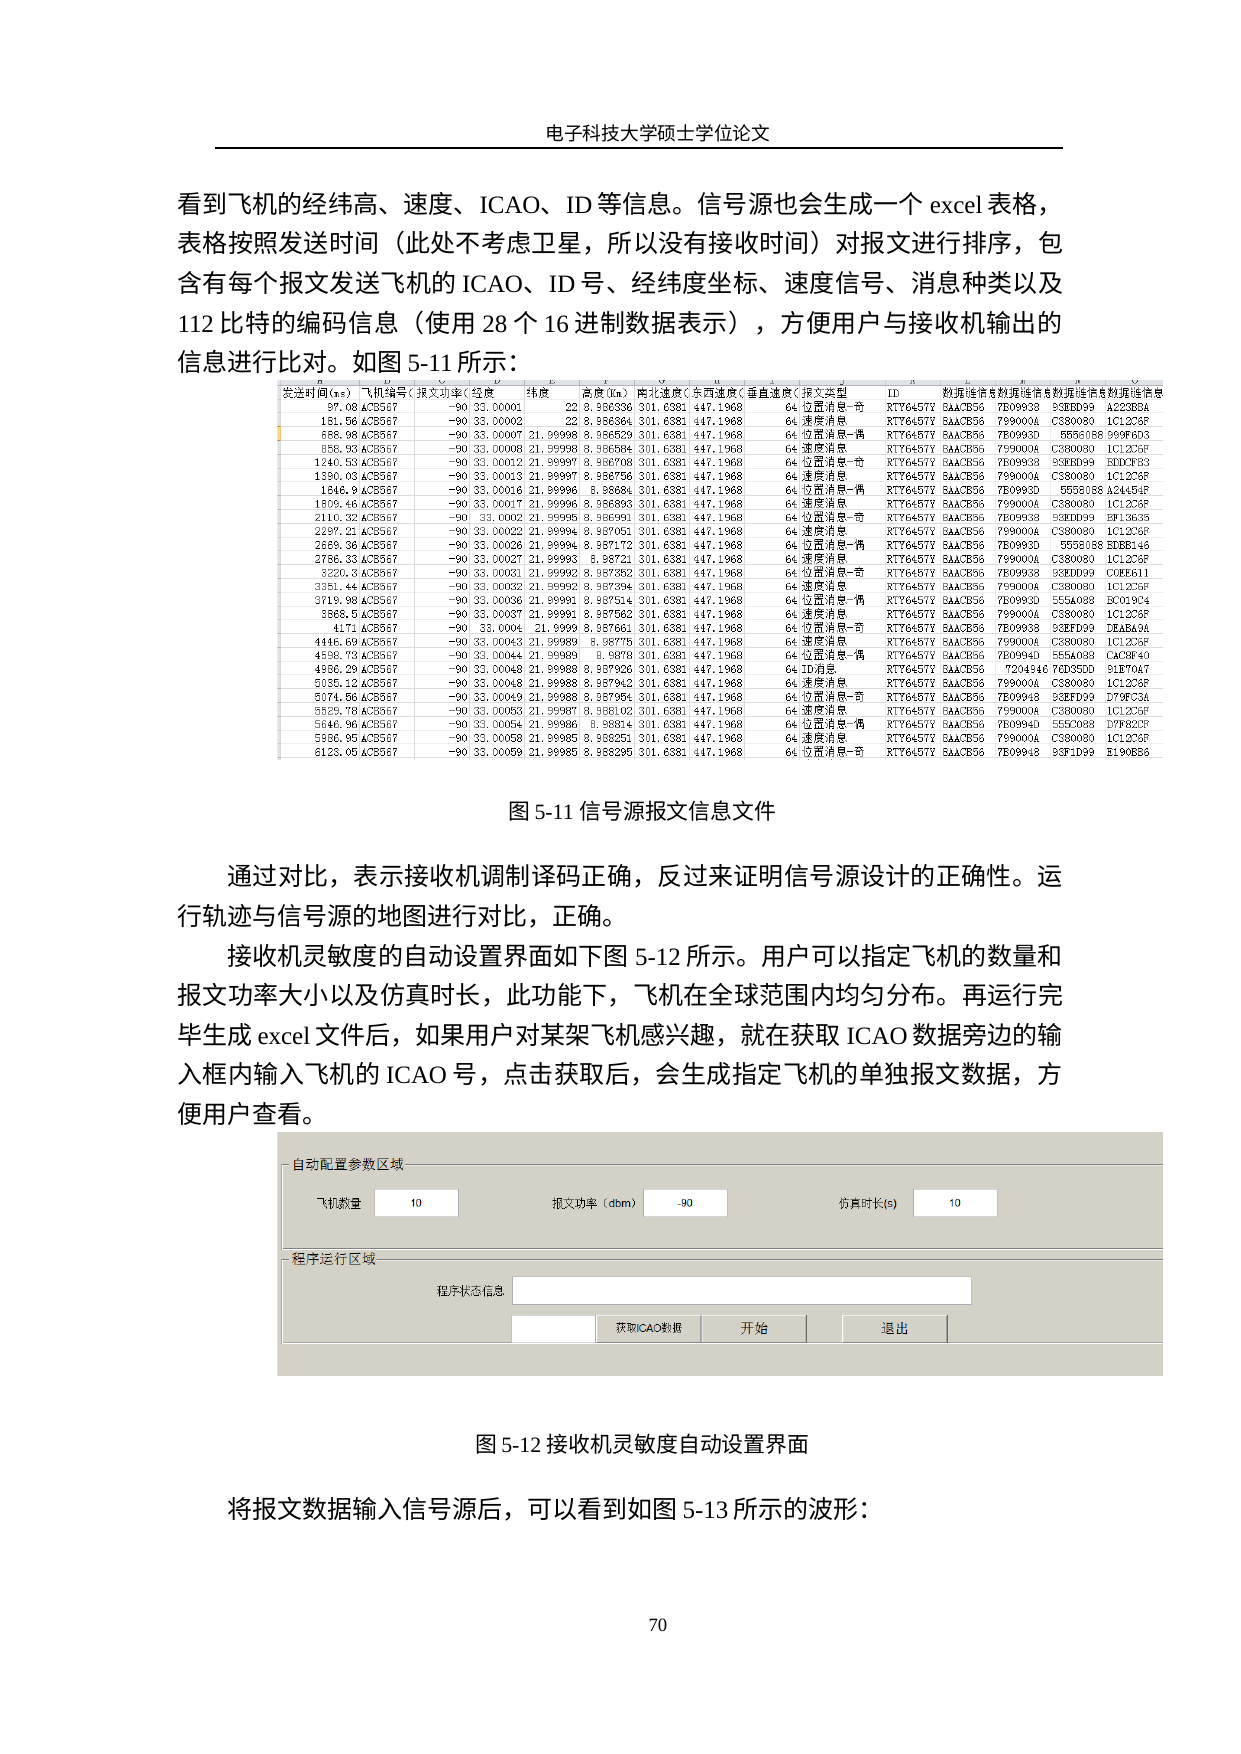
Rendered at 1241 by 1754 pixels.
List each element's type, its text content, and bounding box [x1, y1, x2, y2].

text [177, 182, 1063, 381]
text 图5-11 信号源报文信息文件 [177, 790, 1063, 830]
picture [277, 380, 1163, 760]
text 图5-12 接收机灵敏度自动设置界面 [177, 1423, 1063, 1463]
text 将报文数据输入信号源后，可以看到如图5-13所示的波形： [177, 1488, 1063, 1527]
text 接收机灵敏度的自动设置界面如下图5-12所示。用户可以指定飞机的数量和报文功率大小以及仿真时长，此功能下，飞机在全球范围内均匀分布。再运行完毕生成excel文件后，如果用户对某架飞机感兴趣，就在获取ICAO数据旁边的输入框内输入飞机的ICAO号，点击获取后，会生成指定飞机的单独报文数据，方便用户查看。 [177, 934, 1063, 1133]
picture [277, 1132, 1163, 1376]
text 通过对比，表示接收机调制译码正确，反过来证明信号源设计的正确性。运行轨迹与信号源的地图进行对比，正确。 [177, 855, 1063, 934]
